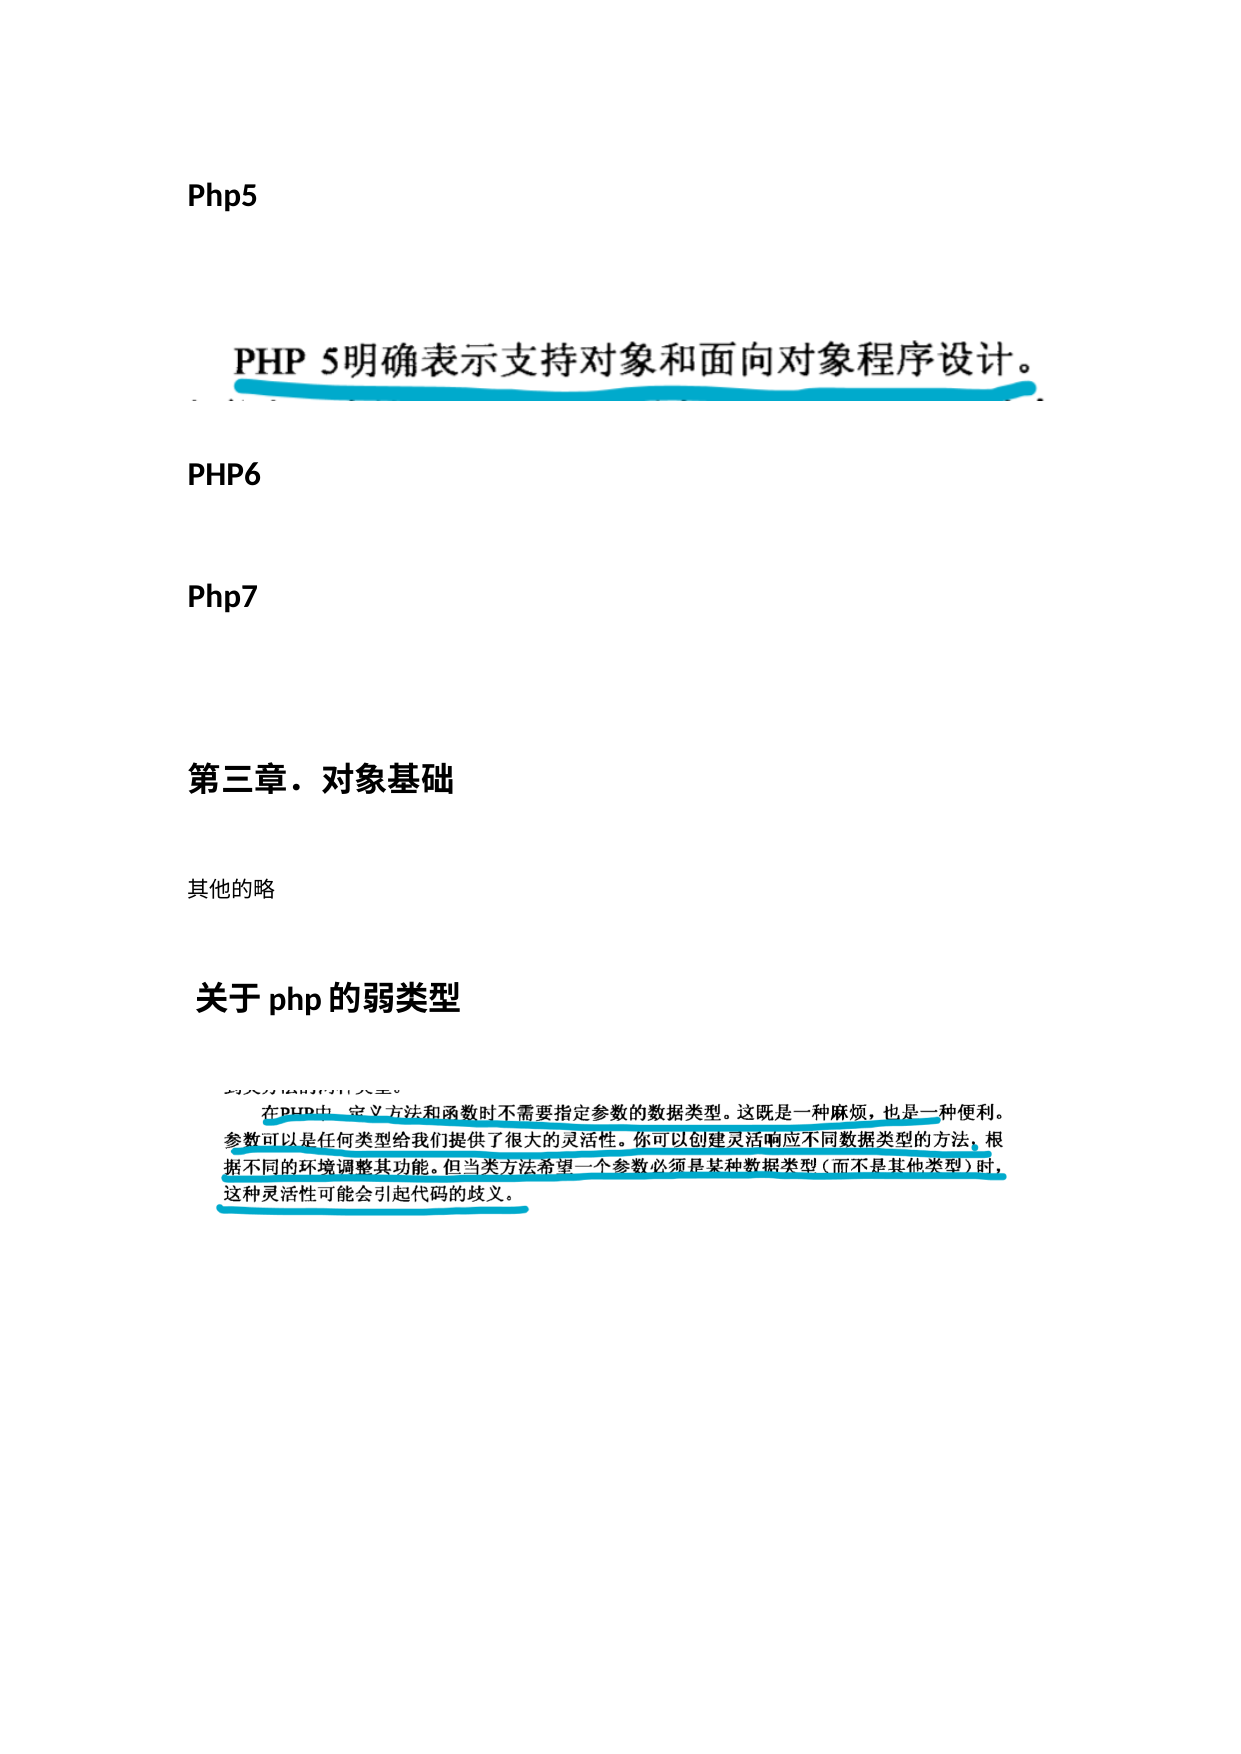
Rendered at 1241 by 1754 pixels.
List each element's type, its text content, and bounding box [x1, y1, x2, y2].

subtitle Php7 [187, 563, 1053, 628]
picture [187, 1090, 1053, 1218]
subtitle PHP6 [187, 441, 1053, 506]
subtitle 第三章．对象基础 [187, 744, 1053, 809]
subtitle 关于php的弱类型 [187, 963, 1053, 1028]
picture [187, 316, 1053, 401]
text 其他的略 [187, 871, 1053, 904]
subtitle Php5 [187, 162, 1053, 227]
